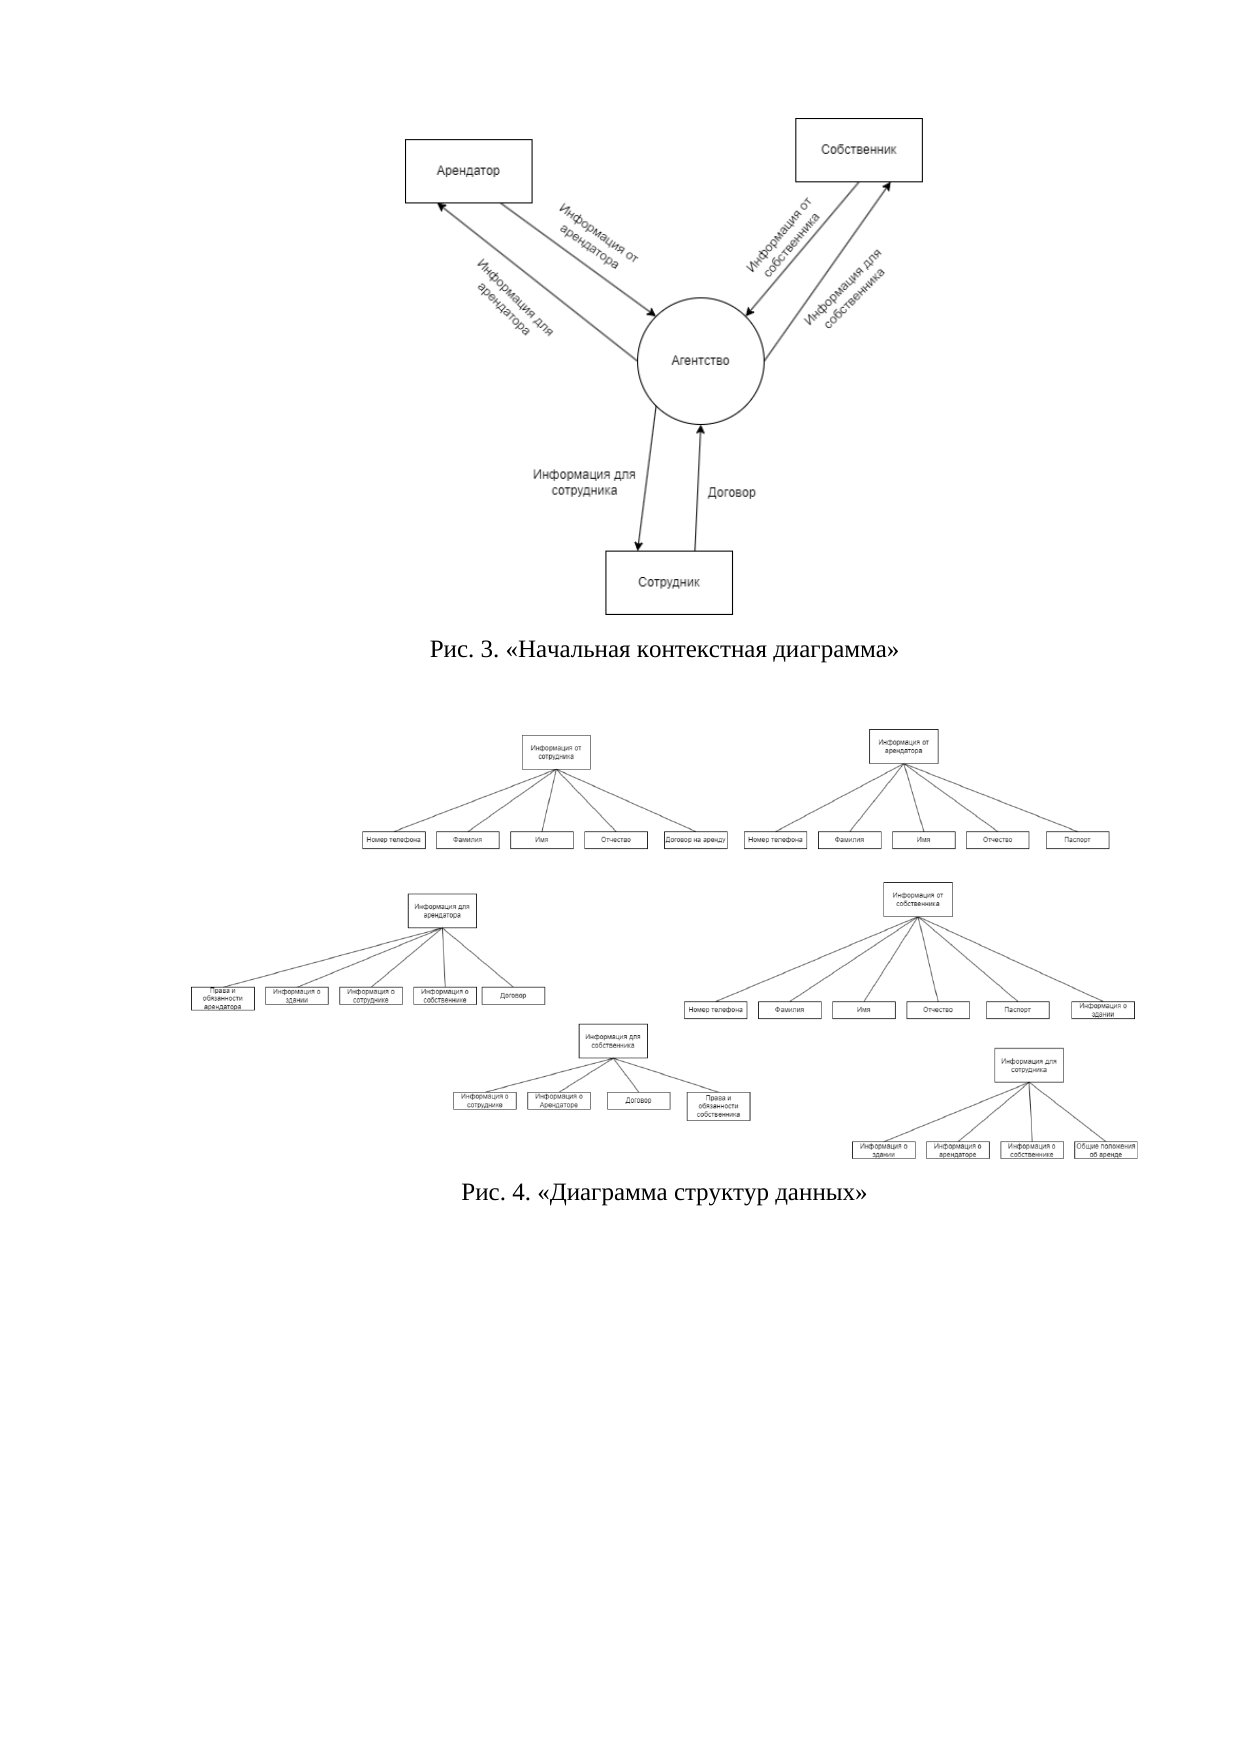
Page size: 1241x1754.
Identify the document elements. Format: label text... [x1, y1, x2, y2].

text Рис. 4. «Диаграмма структур данных» [177, 1177, 1152, 1206]
picture [405, 118, 924, 615]
picture [191, 729, 1138, 1159]
text Рис. 3. «Начальная контекстная диаграмма» [177, 634, 1152, 663]
